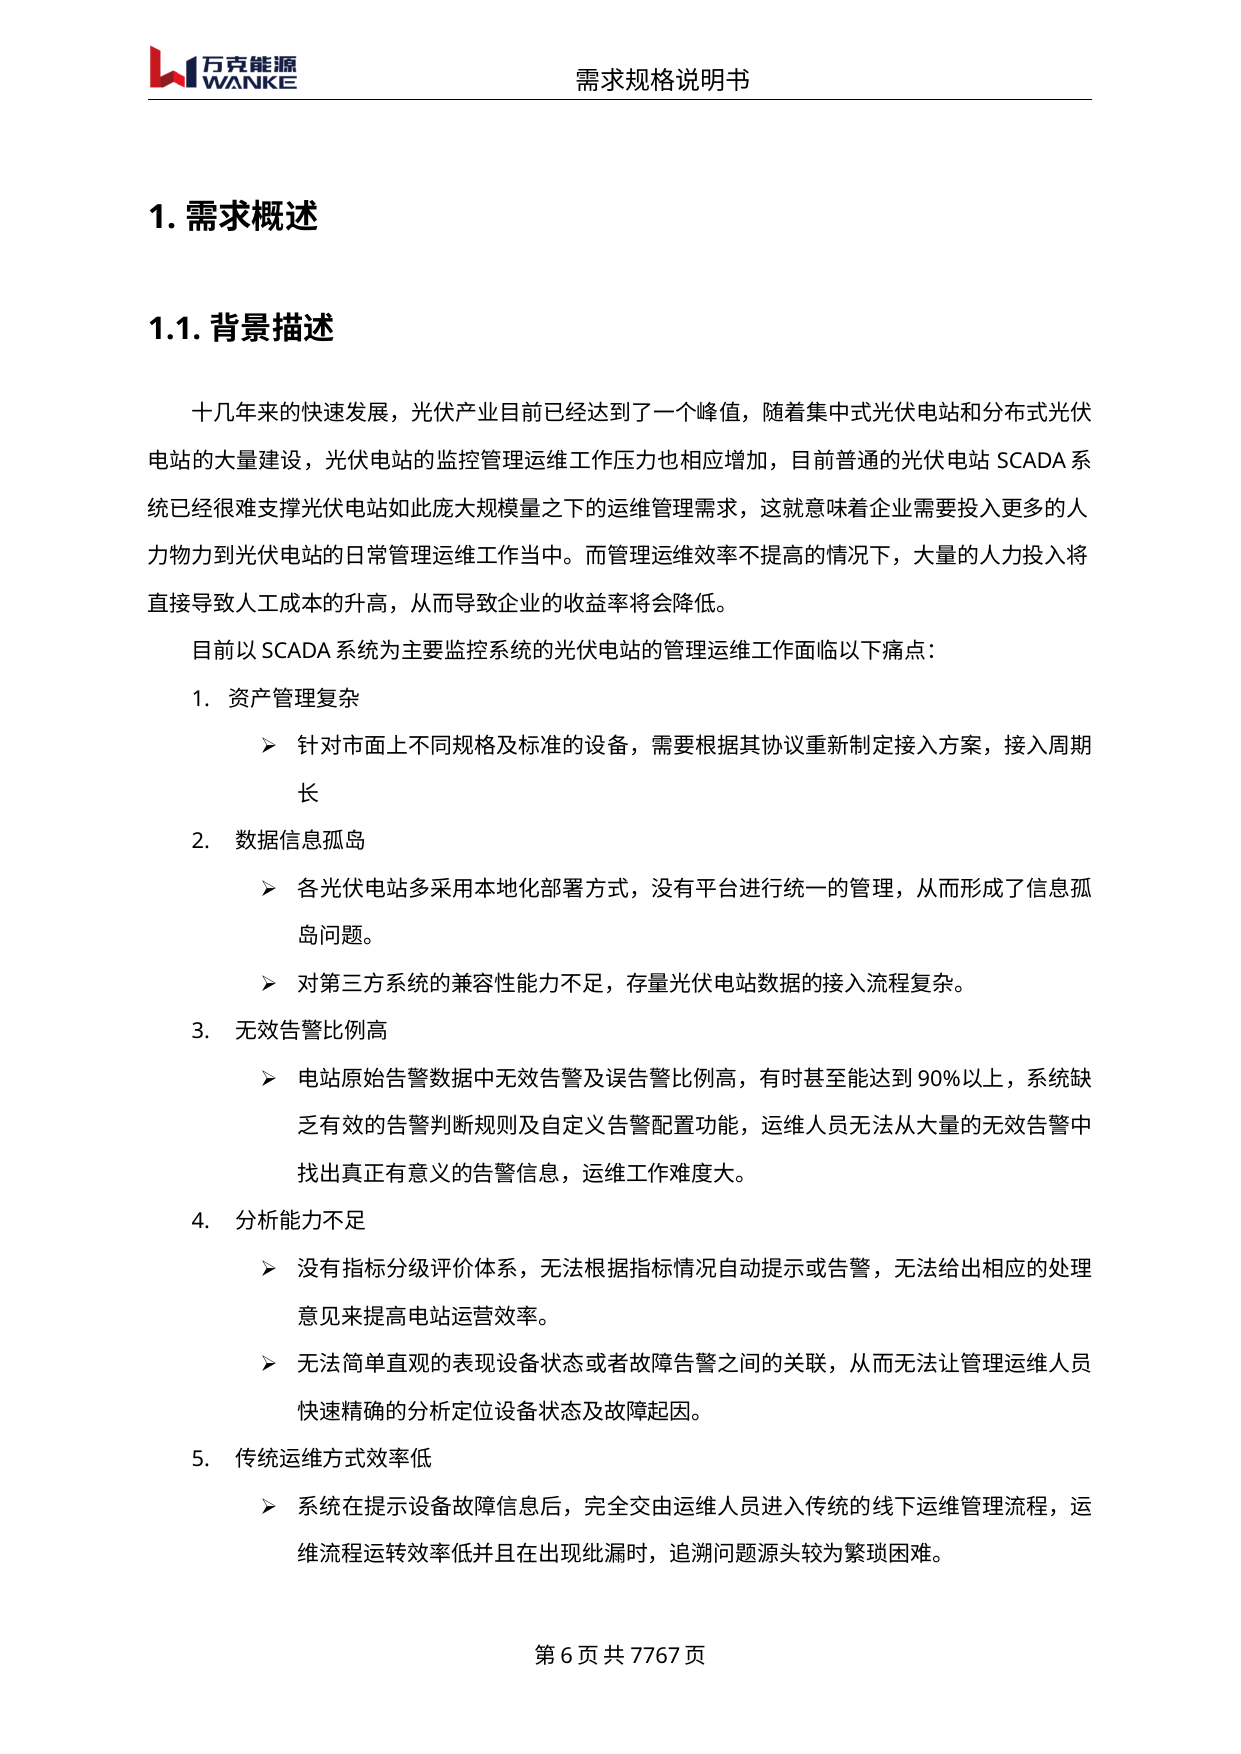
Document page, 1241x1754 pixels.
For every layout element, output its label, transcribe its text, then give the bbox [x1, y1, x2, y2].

text 目前以SCADA系统为主要监控系统的光伏电站的管理运维工作面临以下痛点： [148, 633, 1092, 665]
subtitle 背景描述 [148, 293, 1092, 358]
list 对第三方系统的兼容性能力不足，存量光伏电站数据的接入流程复杂。 [260, 966, 1092, 997]
list 电站原始告警数据中无效告警及误告警比例高，有时甚至能达到90%以上，系统缺乏有效的告警判断规则及自定义告警配置功能，运维人员无法从大量的无效告警中找出真正有意义的告警信息，运维工作难度大。 [260, 1061, 1092, 1188]
list 没有指标分级评价体系，无法根据指标情况自动提示或告警，无法给出相应的处理意见来提高电站运营效率。 [260, 1251, 1092, 1330]
list 资产管理复杂 [148, 681, 1092, 712]
text 十几年来的快速发展，光伏产业目前已经达到了一个峰值，随着集中式光伏电站和分布式光伏电站的大量建设，光伏电站的监控管理运维工作压力也相应增加，目前普通的光伏电站SCADA系统已经很难支撑光伏电站如此庞大规模量之下的运维管理需求，这就意味着企业需要投入更多的人力物力到光伏电站的日常管理运维工作当中。而管理运维效率不提高的情况下，大量的人力投入将直接导致人工成本的升高，从而导致企业的收益率将会降低。 [148, 395, 1092, 617]
picture [147, 44, 300, 90]
subtitle 需求概述 [148, 182, 1092, 247]
list 分析能力不足 [148, 1203, 1092, 1235]
list 各光伏电站多采用本地化部署方式，没有平台进行统一的管理，从而形成了信息孤岛问题。 [260, 871, 1092, 950]
list 数据信息孤岛 [148, 823, 1092, 855]
list 无法简单直观的表现设备状态或者故障告警之间的关联，从而无法让管理运维人员快速精确的分析定位设备状态及故障起因。 [260, 1346, 1092, 1425]
list 系统在提示设备故障信息后，完全交由运维人员进入传统的线下运维管理流程，运维流程运转效率低并且在出现纰漏时，追溯问题源头较为繁琐困难。 [260, 1489, 1092, 1568]
list 无效告警比例高 [148, 1013, 1092, 1045]
list 传统运维方式效率低 [148, 1441, 1092, 1473]
list 针对市面上不同规格及标准的设备，需要根据其协议重新制定接入方案，接入周期长 [260, 728, 1092, 807]
